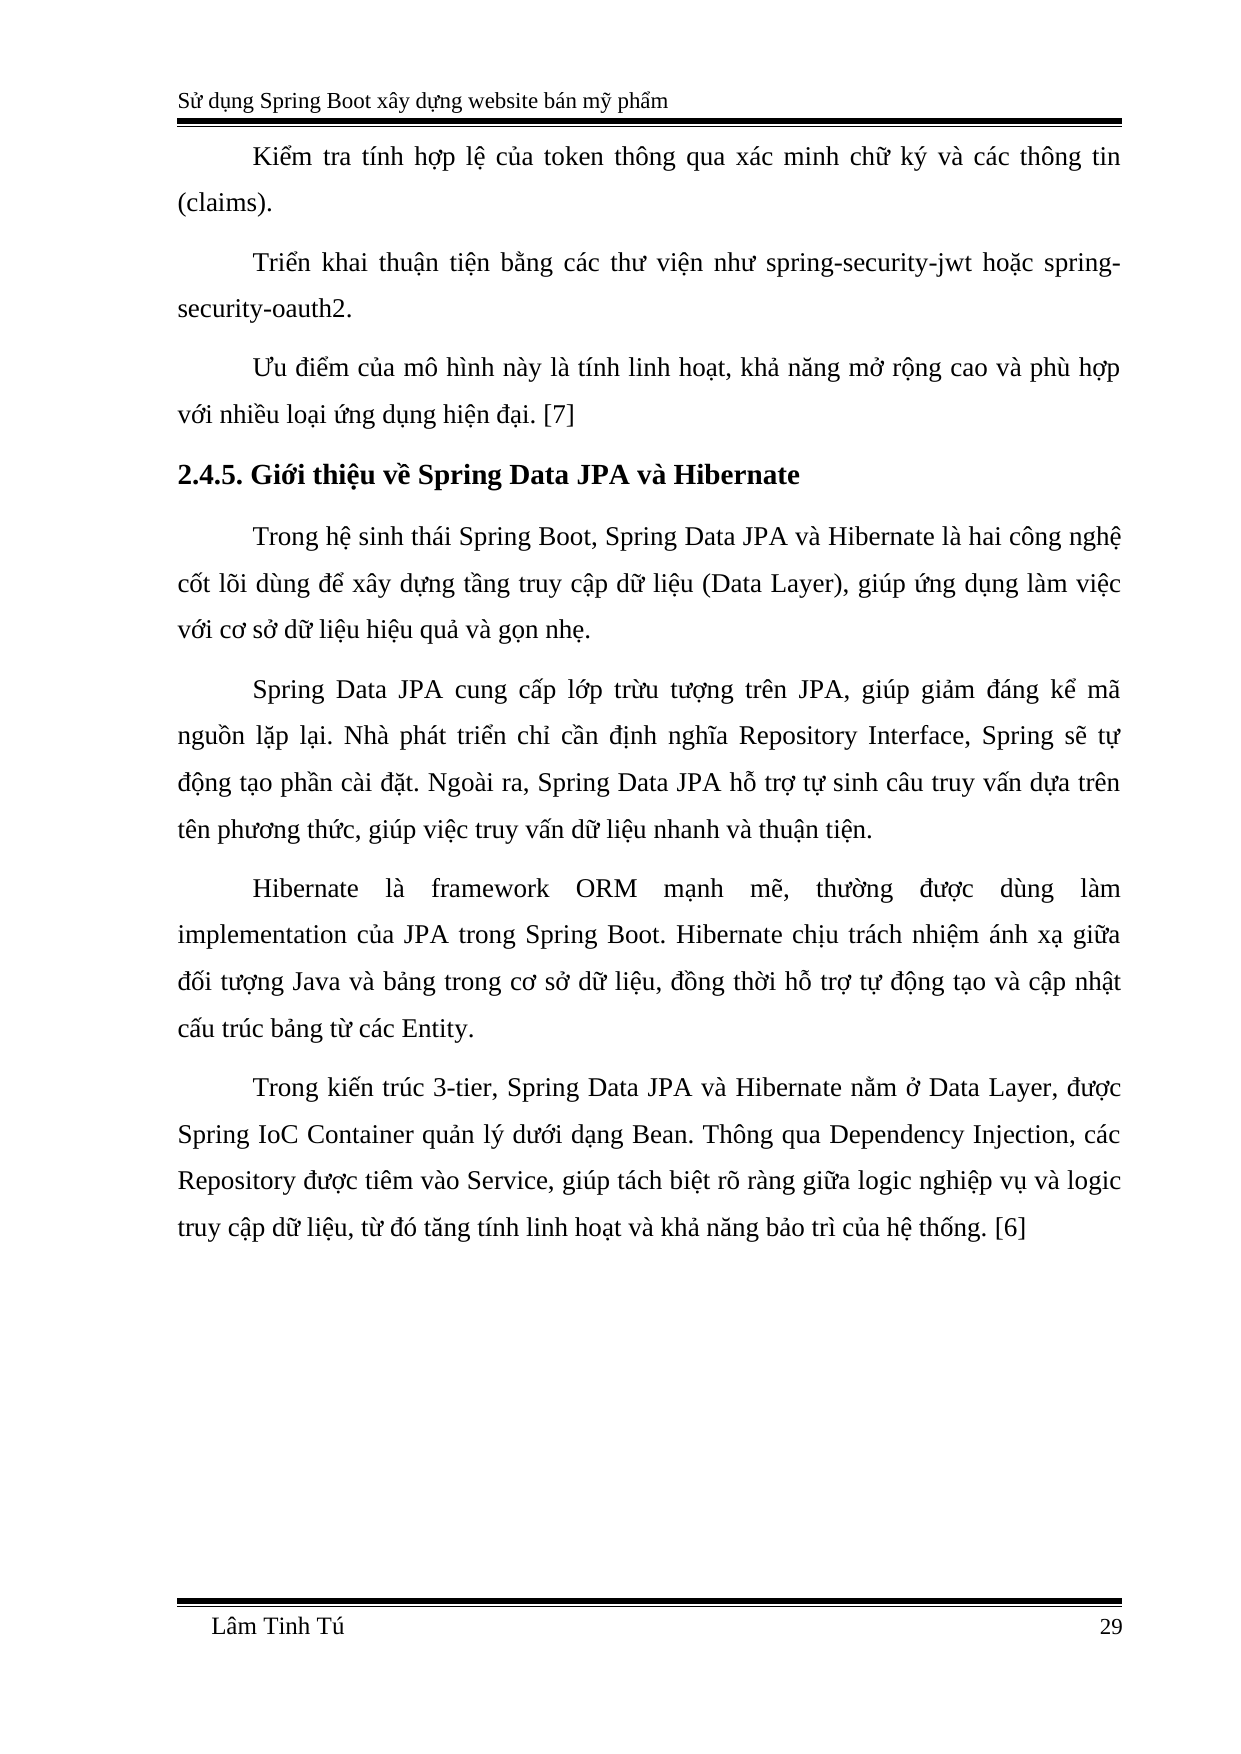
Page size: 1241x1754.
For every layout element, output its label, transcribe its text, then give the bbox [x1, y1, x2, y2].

text Triển khai thuận tiện bằng các thư viện như spring-security-jwt hoặc spring-security-oauth2. [177, 246, 1122, 323]
text Hibernate là framework ORM mạnh mẽ, thường được dùng làm implementation của JPA trong Spring Boot. Hibernate chịu trách nhiệm ánh xạ giữa đối tượng Java và bảng trong cơ sở dữ liệu, đồng thời hỗ trợ tự động tạo và cập nhật cấu trúc bảng từ các Entity. [177, 872, 1122, 1043]
text Spring Data JPA cung cấp lớp trừu tượng trên JPA, giúp giảm đáng kể mã nguồn lặp lại. Nhà phát triển chỉ cần định nghĩa Repository Interface, Spring sẽ tự động tạo phần cài đặt. Ngoài ra, Spring Data JPA hỗ trợ tự sinh câu truy vấn dựa trên tên phương thức, giúp việc truy vấn dữ liệu nhanh và thuận tiện. [177, 673, 1122, 844]
text Trong hệ sinh thái Spring Boot, Spring Data JPA và Hibernate là hai công nghệ cốt lõi dùng để xây dựng tầng truy cập dữ liệu (Data Layer), giúp ứng dụng làm việc với cơ sở dữ liệu hiệu quả và gọn nhẹ. [177, 520, 1122, 645]
text Trong kiến trúc 3-tier, Spring Data JPA và Hibernate nằm ở Data Layer, được Spring IoC Container quản lý dưới dạng Bean. Thông qua Dependency Injection, các Repository được tiêm vào Service, giúp tách biệt rõ ràng giữa logic nghiệp vụ và logic truy cập dữ liệu, từ đó tăng tính linh hoạt và khả năng bảo trì của hệ thống. [177, 1071, 1122, 1242]
text Ưu điểm của mô hình này là tính linh hoạt, khả năng mở rộng cao và phù hợp với nhiều loại ứng dụng hiện đại. [177, 352, 1122, 429]
subtitle Giới thiệu về Spring Data JPA và Hibernate [177, 457, 1122, 491]
text Kiểm tra tính hợp lệ của token thông qua xác minh chữ ký và các thông tin (claims). [177, 140, 1122, 218]
